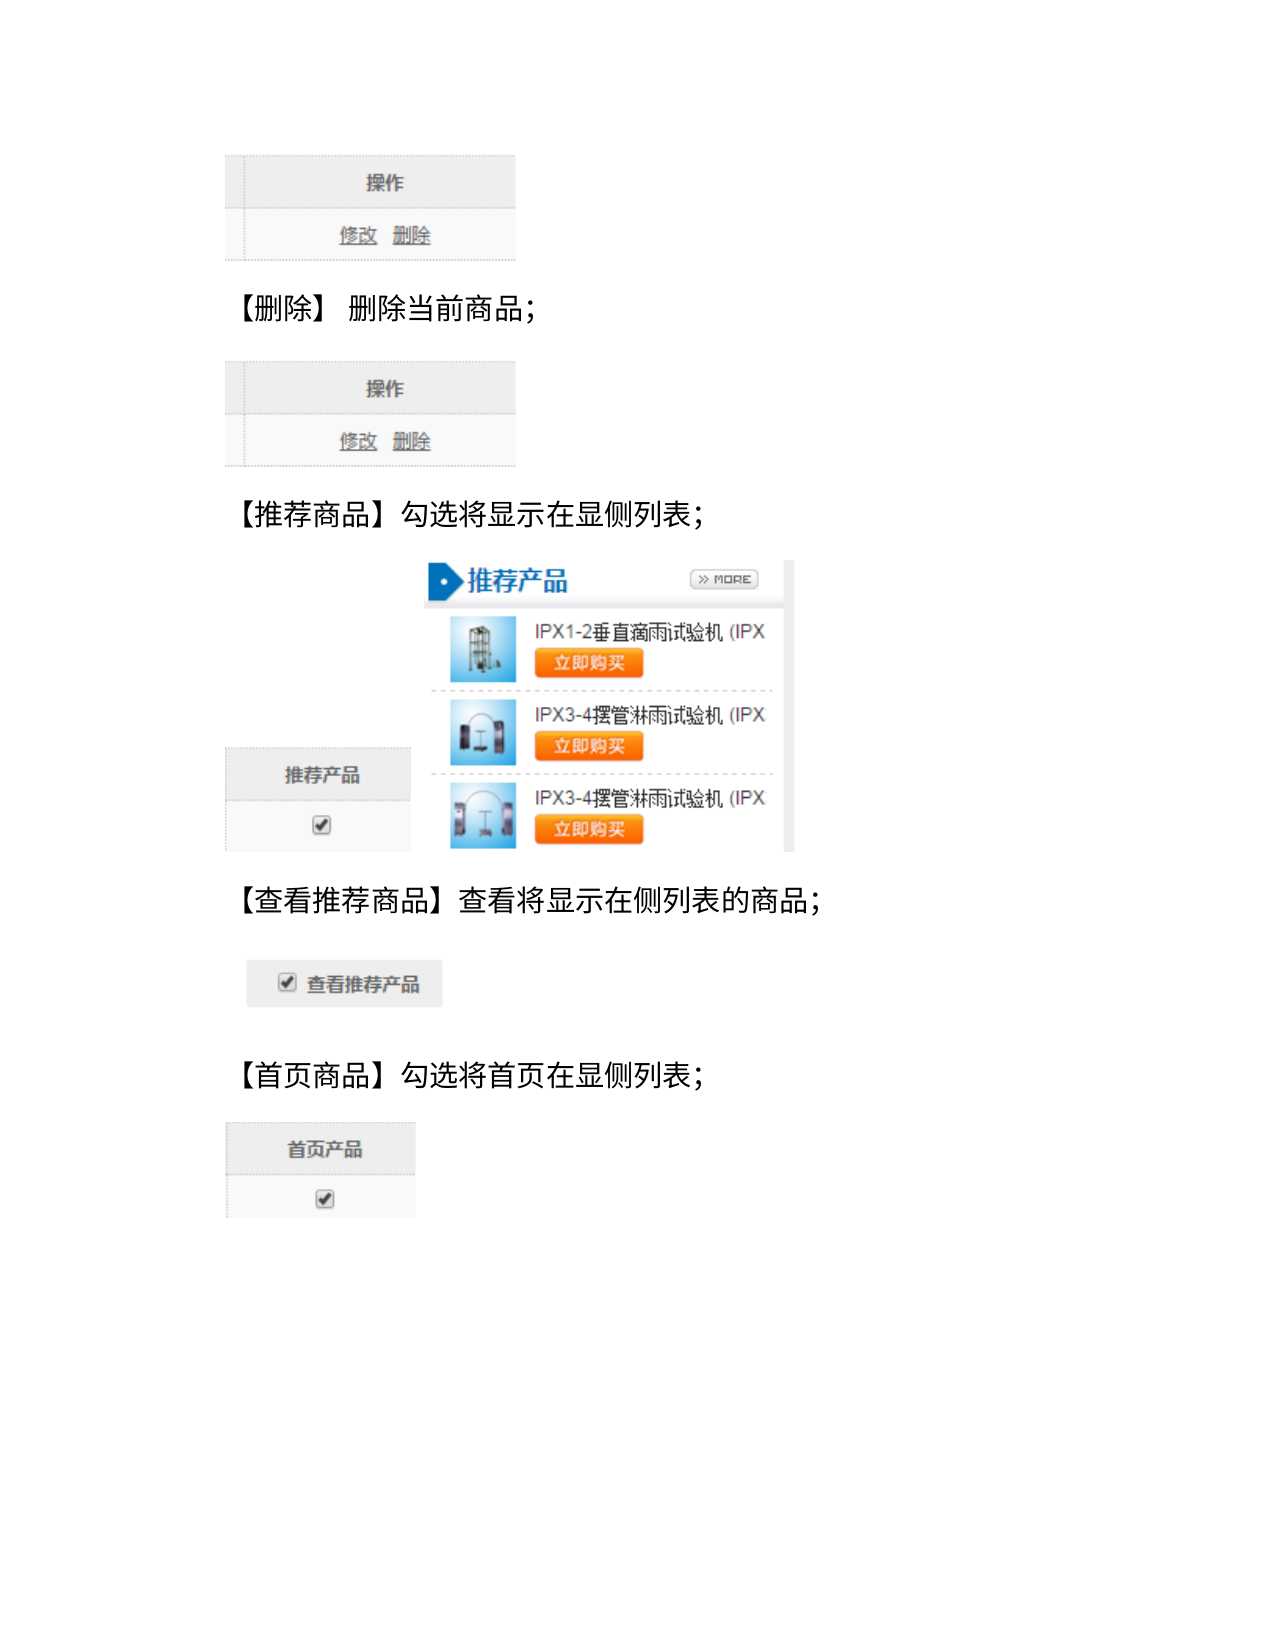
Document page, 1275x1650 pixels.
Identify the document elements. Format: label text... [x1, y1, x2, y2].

picture [225, 355, 516, 467]
text 【查看推荐商品】查看将显示在侧列表的商品； [150, 877, 1125, 920]
picture [424, 560, 795, 852]
picture [225, 150, 516, 261]
text 【首页商品】勾选将首页在显侧列表； [150, 1053, 1125, 1095]
picture [225, 738, 411, 852]
text 【删除】 删除当前商品； [150, 286, 1125, 328]
picture [225, 946, 449, 1028]
picture [225, 1122, 416, 1218]
text 【推荐商品】勾选将显示在显侧列表； [150, 491, 1125, 533]
